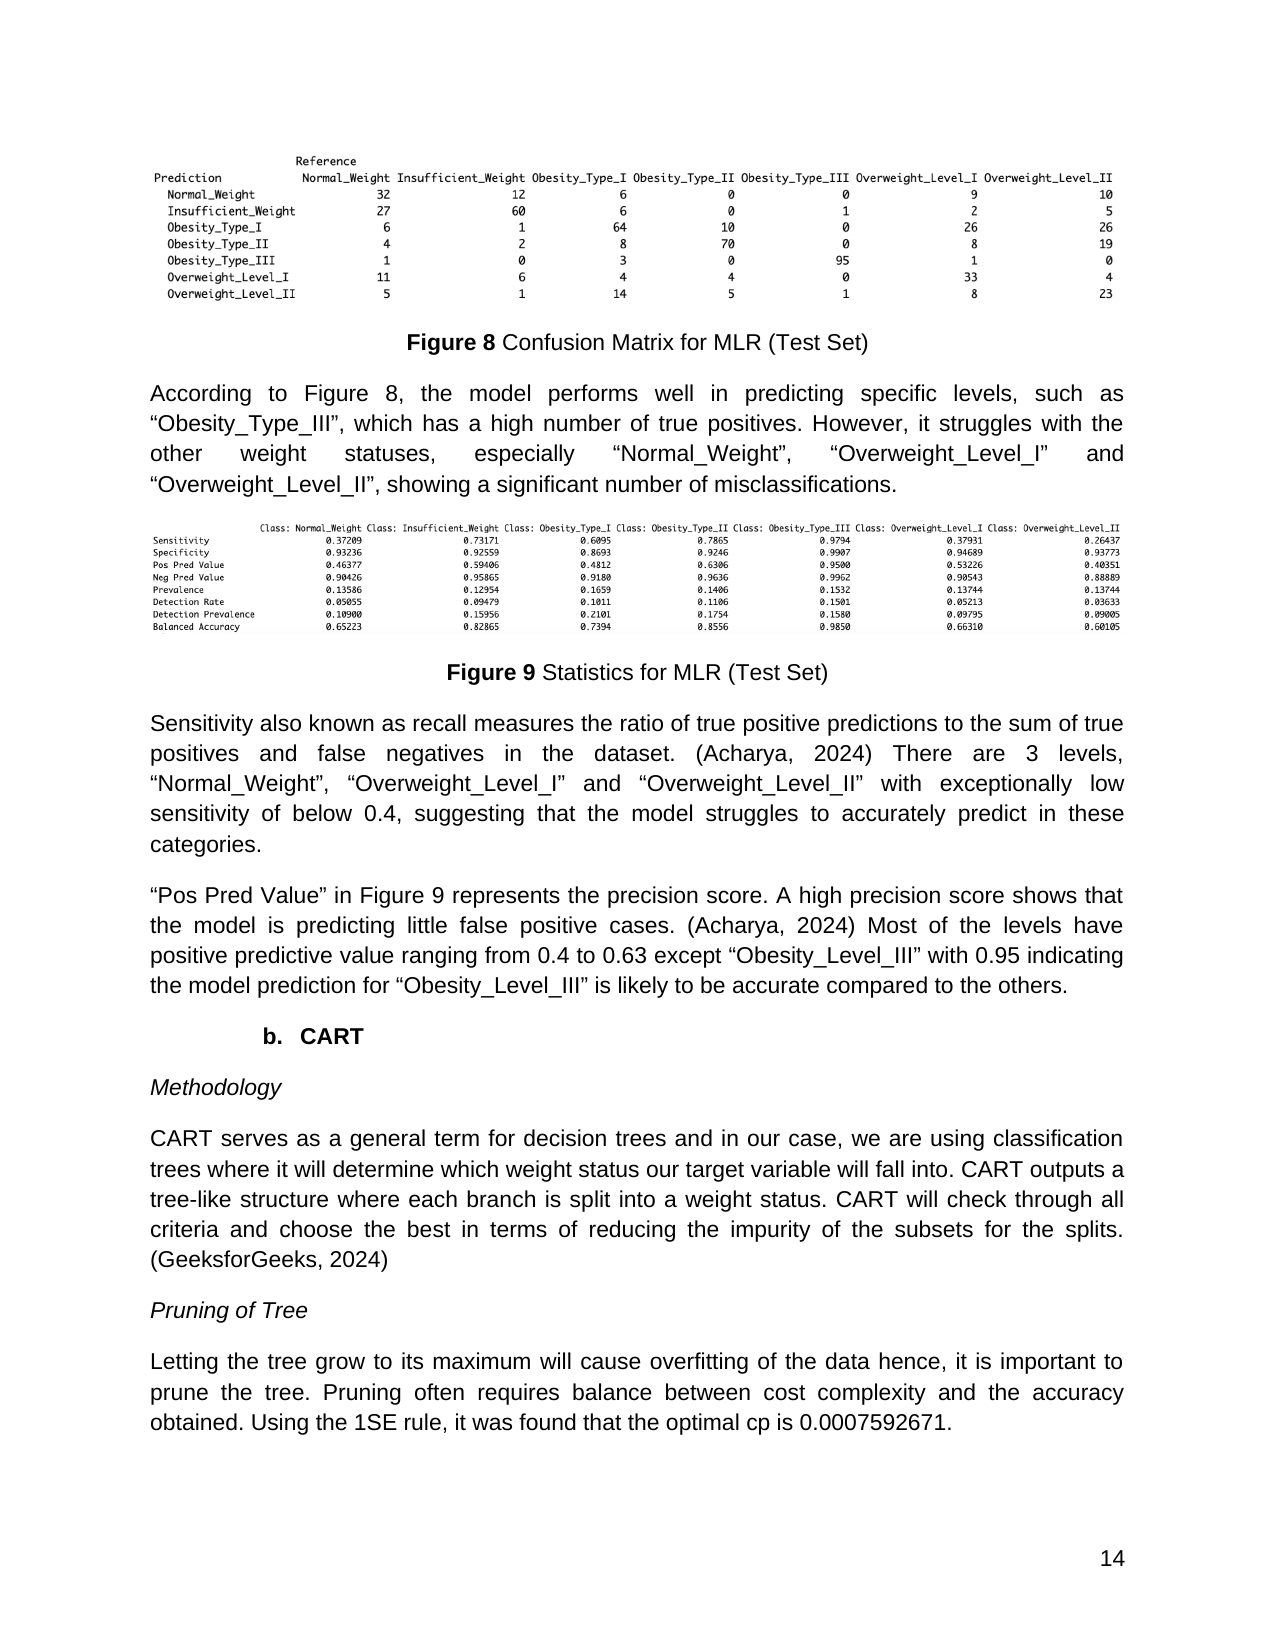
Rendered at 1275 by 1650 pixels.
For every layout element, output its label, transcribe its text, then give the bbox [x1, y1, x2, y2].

text Methodology [150, 1074, 1125, 1101]
text “Pos Pred Value” in Figure 9 represents the precision score. A high precision score shows that the model is predicting little false positive cases. (Acharya, 2024) Most of the levels have positive predictive value ranging from 0.4 to 0.63 except “Obesity_Level_III” with 0.95 indicating the model prediction for “Obesity_Level_III” is likely to be accurate compared to the others. [150, 882, 1125, 999]
text Pruning of Tree [150, 1297, 1125, 1324]
text Sensitivity also known as recall measures the ratio of true positive predictions to the sum of true positives and false negatives in the dataset. (Acharya, 2024) There are 3 levels, “Normal_Weight”, “Overweight_Level_I” and “Overweight_Level_II” with exceptionally low sensitivity of below 0.4, suggesting that the model struggles to accurately predict in these categories. [150, 710, 1125, 857]
picture [150, 521, 1125, 634]
picture [150, 150, 1125, 305]
text Letting the tree grow to its maximum will cause overfitting of the data hence, it is important to prune the tree. Pruning often requires balance between cost complexity and the accuracy obtained. Using the 1SE rule, it was found that the optimal cp is 0.0007592671. [150, 1348, 1125, 1435]
text Figure 8 Confusion Matrix for MLR (Test Set) [150, 329, 1125, 355]
text According to Figure 8, the model performs well in predicting specific levels, such as “Obesity_Type_III”, which has a high number of true positives. However, it struggles with the other weight statuses, especially “Normal_Weight”, “Overweight_Level_I” and “Overweight_Level_II”, showing a significant number of misclassifications. [150, 380, 1125, 497]
text CART serves as a general term for decision trees and in our case, we are using classification trees where it will determine which weight status our target variable will fall into. CART outputs a tree-like structure where each branch is split into a weight status. CART will check through all criteria and choose the best in terms of reducing the impurity of the subsets for the splits. (GeeksforGeeks, 2024) [150, 1125, 1125, 1273]
text Figure 9 Statistics for MLR (Test Set) [150, 659, 1125, 685]
subtitle CART [262, 1023, 1125, 1050]
